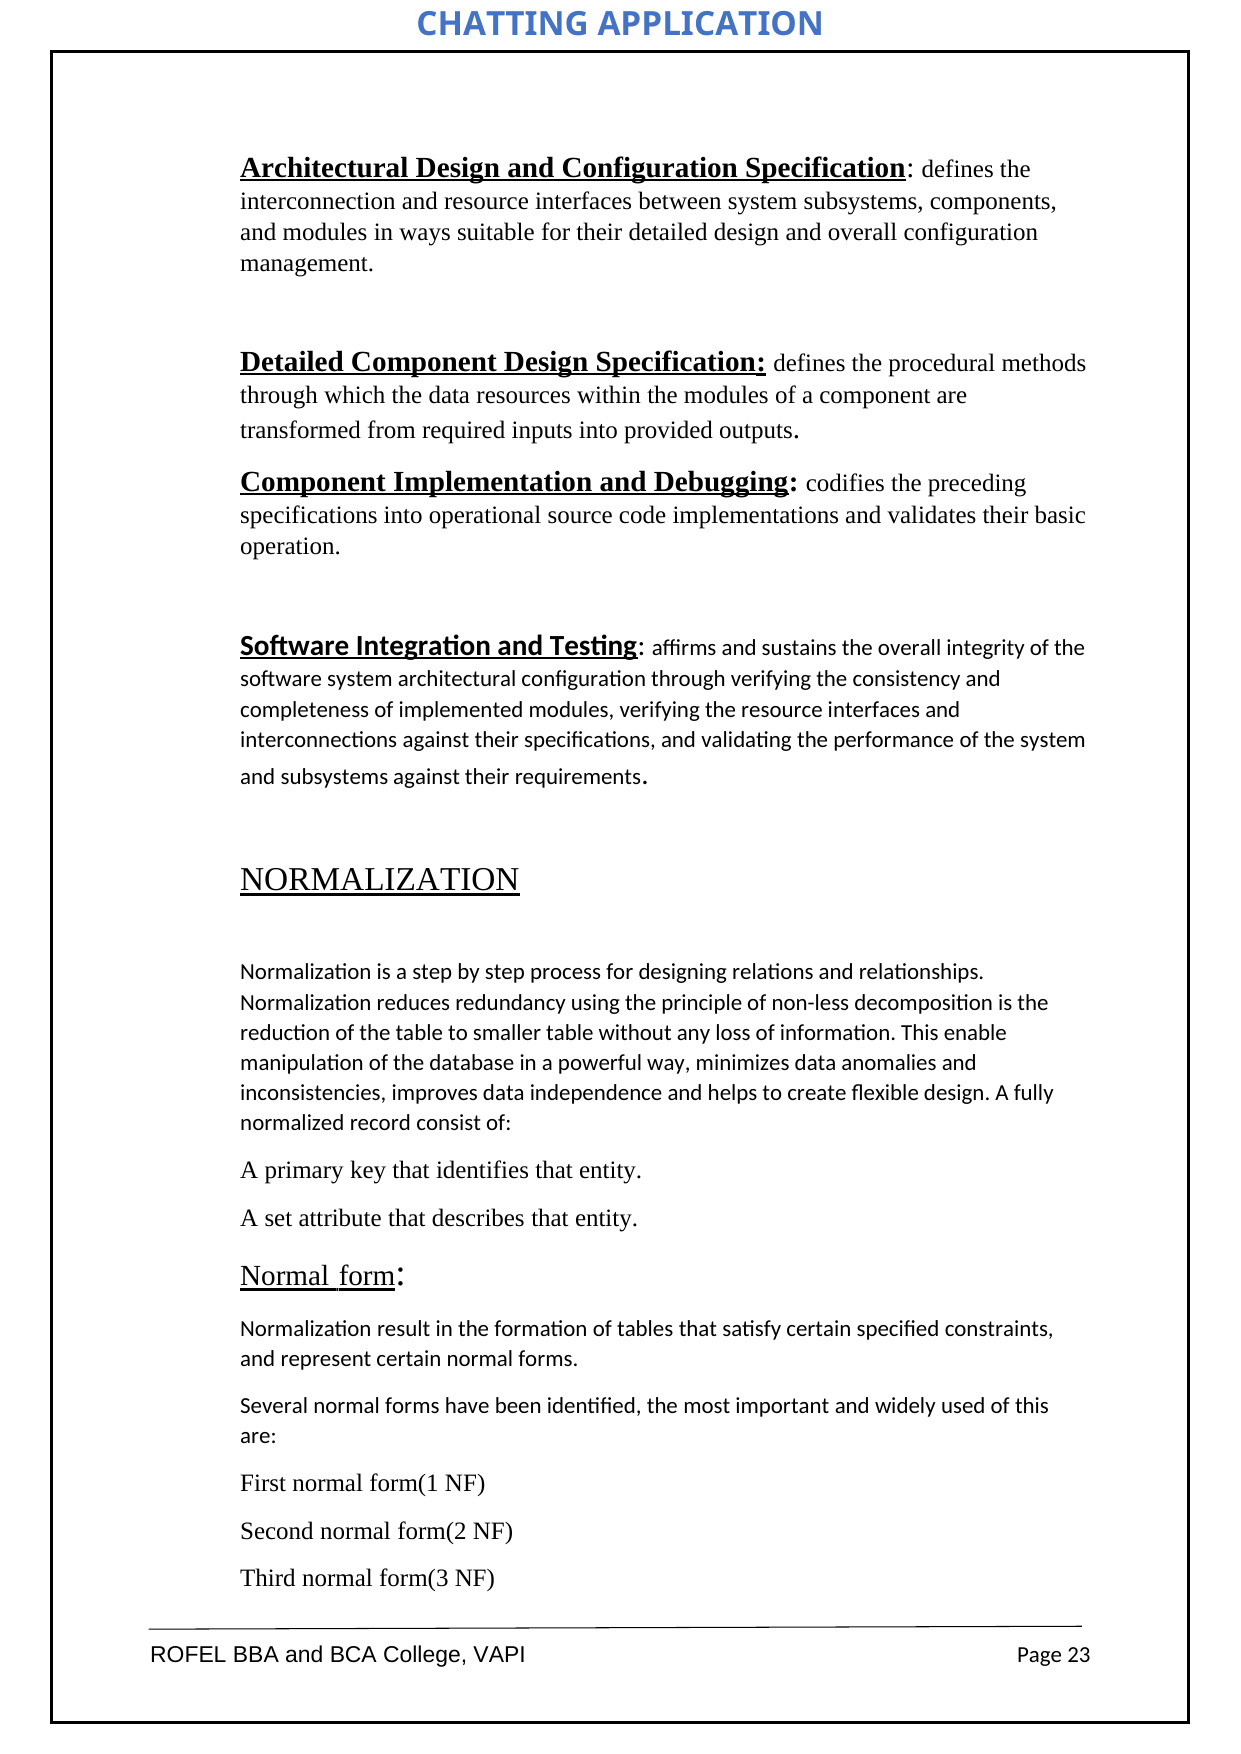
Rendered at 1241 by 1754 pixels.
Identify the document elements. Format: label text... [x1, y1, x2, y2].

text Normal form: [240, 1251, 1090, 1294]
text A set attribute that describes that entity. [240, 1203, 1090, 1232]
text First normal form(1 NF) [240, 1468, 1090, 1497]
text Normalization result in the formation of tables that satisfy certain specified constraints, and represent certain normal forms. [240, 1314, 1090, 1372]
text A primary key that identifies that entity. [240, 1155, 1090, 1184]
text Second normal form(2 NF) [240, 1516, 1090, 1544]
text Architectural Design and Configuration Specification: defines the interconnection and resource interfaces between system subsystems, components, and modules in ways suitable for their detailed design and overall configuration management. [240, 150, 1090, 277]
text Software Integration and Testing: affirms and sustains the overall integrity of the software system architectural configuration through verifying the consistency and completeness of implemented modules, verifying the resource interfaces and interconnections against their specifications, and validating the performance of the system and subsystems against their requirements. [240, 627, 1090, 791]
text Several normal forms have been identified, the most important and widely used of this are: [240, 1391, 1090, 1449]
text NORMALIZATION [240, 859, 1090, 898]
text Third normal form(3 NF) [240, 1563, 1090, 1592]
text Component Implementation and Debugging: codifies the preceding specifications into operational source code implementations and validates their basic operation. [240, 464, 1090, 559]
text Normalization is a step by step process for designing relations and relationships. Normalization reduces redundancy using the principle of non-less decomposition is the reduction of the table to smaller table without any loss of information. This enable manipulation of the database in a powerful way, minimizes data anomalies and inconsistencies, improves data independence and helps to create flexible design. A fully normalized record consist of: [240, 957, 1090, 1136]
text Detailed Component Design Specification: defines the procedural methods through which the data resources within the modules of a component are transformed from required inputs into provided outputs. [240, 344, 1090, 444]
